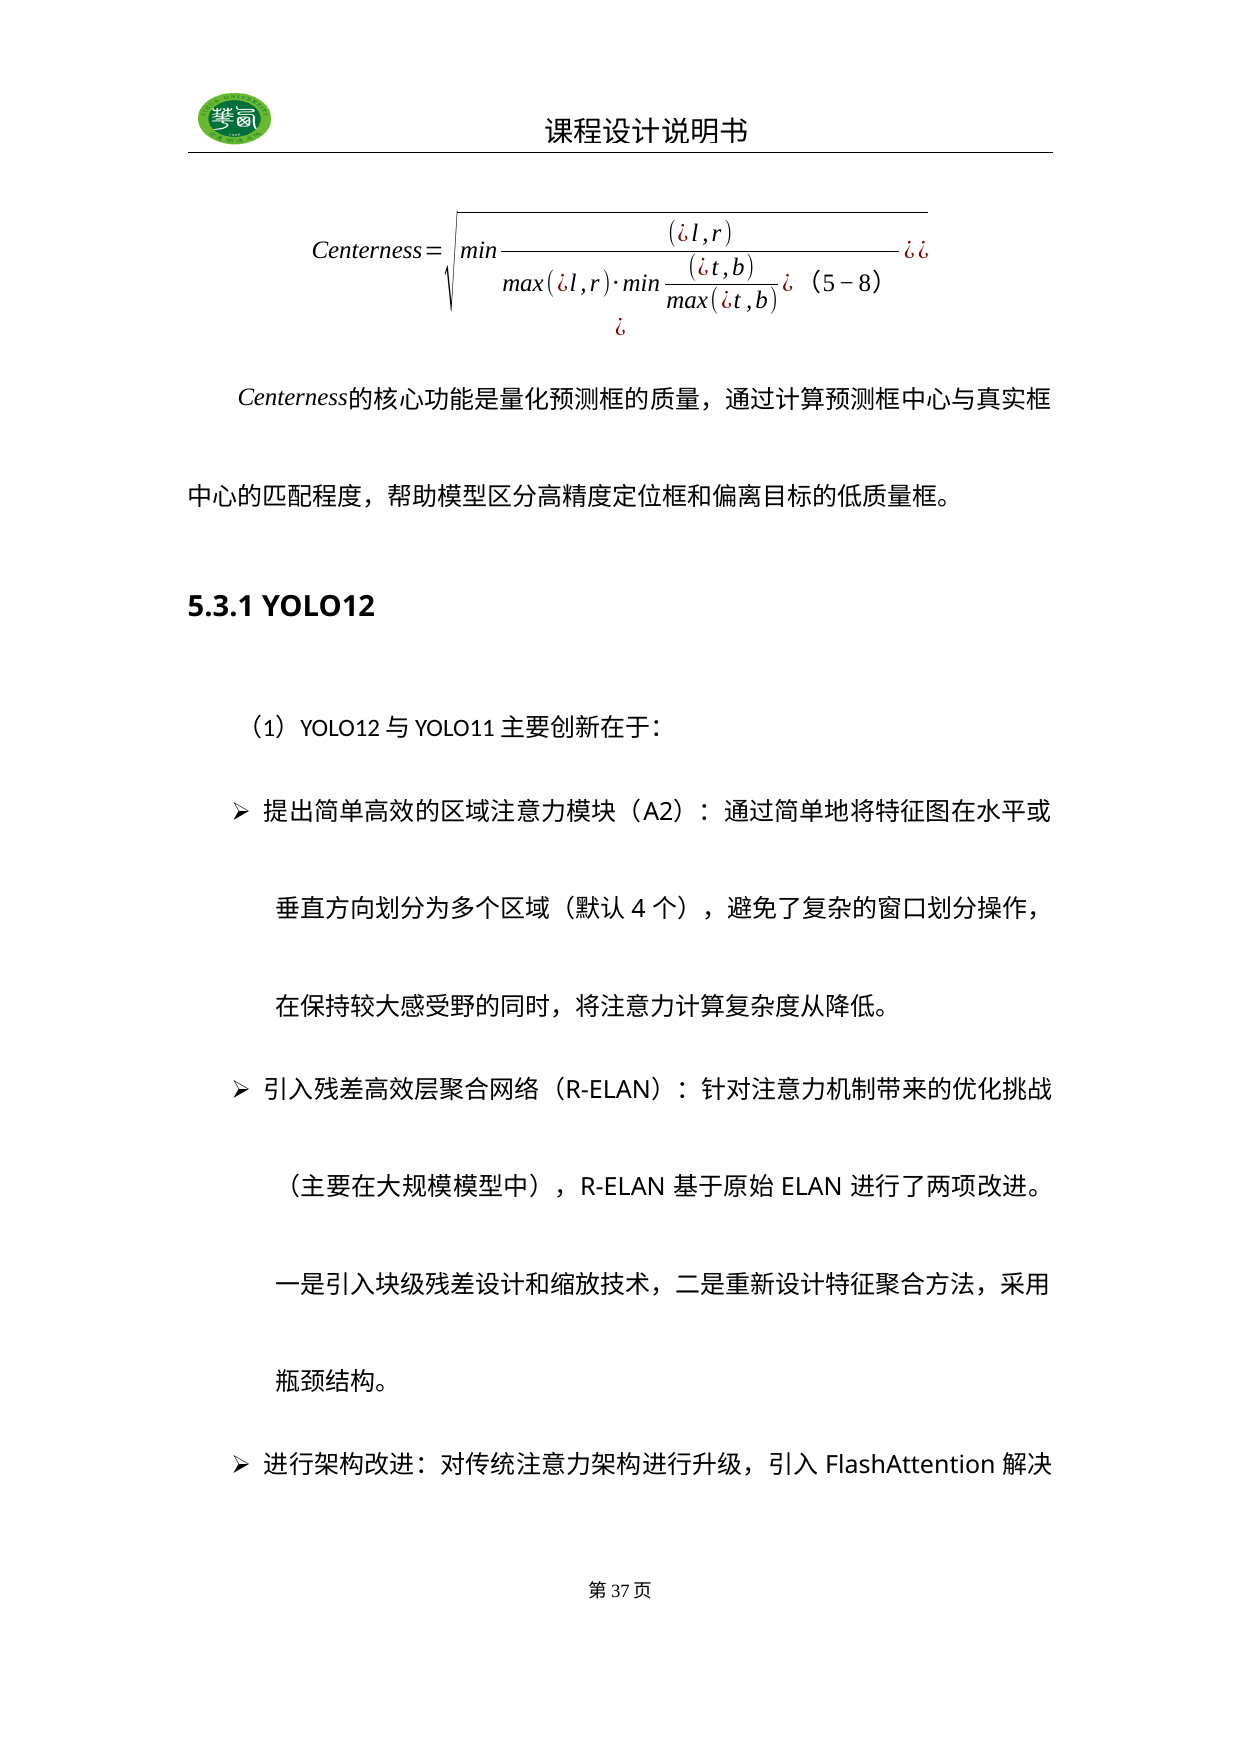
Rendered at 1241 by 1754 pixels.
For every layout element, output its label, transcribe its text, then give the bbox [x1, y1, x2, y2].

text 的核心功能是量化预测框的质量，通过计算预测框中心与真实框中心的匹配程度，帮助模型区分高精度定位框和偏离目标的低质量框。 [187, 365, 1053, 527]
list 引入残差高效层聚合网络（R-ELAN）：针对注意力机制带来的优化挑战（主要在大规模模型中），R-ELAN 基于原始 ELAN 进行了两项改进。一是引入块级残差设计和缩放技术，二是重新设计特征聚合方法，采用瓶颈结构。 [231, 1055, 1053, 1412]
picture [187, 88, 282, 150]
subtitle 5.3.1 YOLO12 [187, 572, 1053, 637]
text （1）YOLO12与YOLO11主要创新在于： [187, 693, 1053, 758]
list 提出简单高效的区域注意力模块（A2）：通过简单地将特征图在水平或垂直方向划分为多个区域（默认 4 个），避免了复杂的窗口划分操作，在保持较大感受野的同时，将注意力计算复杂度从降低。 [231, 777, 1053, 1037]
list 进行架构改进：对传统注意力架构进行升级，引入 FlashAttention 解决注意力的内存访问问题；去除位置编码，使模型更简洁快速。 [231, 1430, 1053, 1495]
